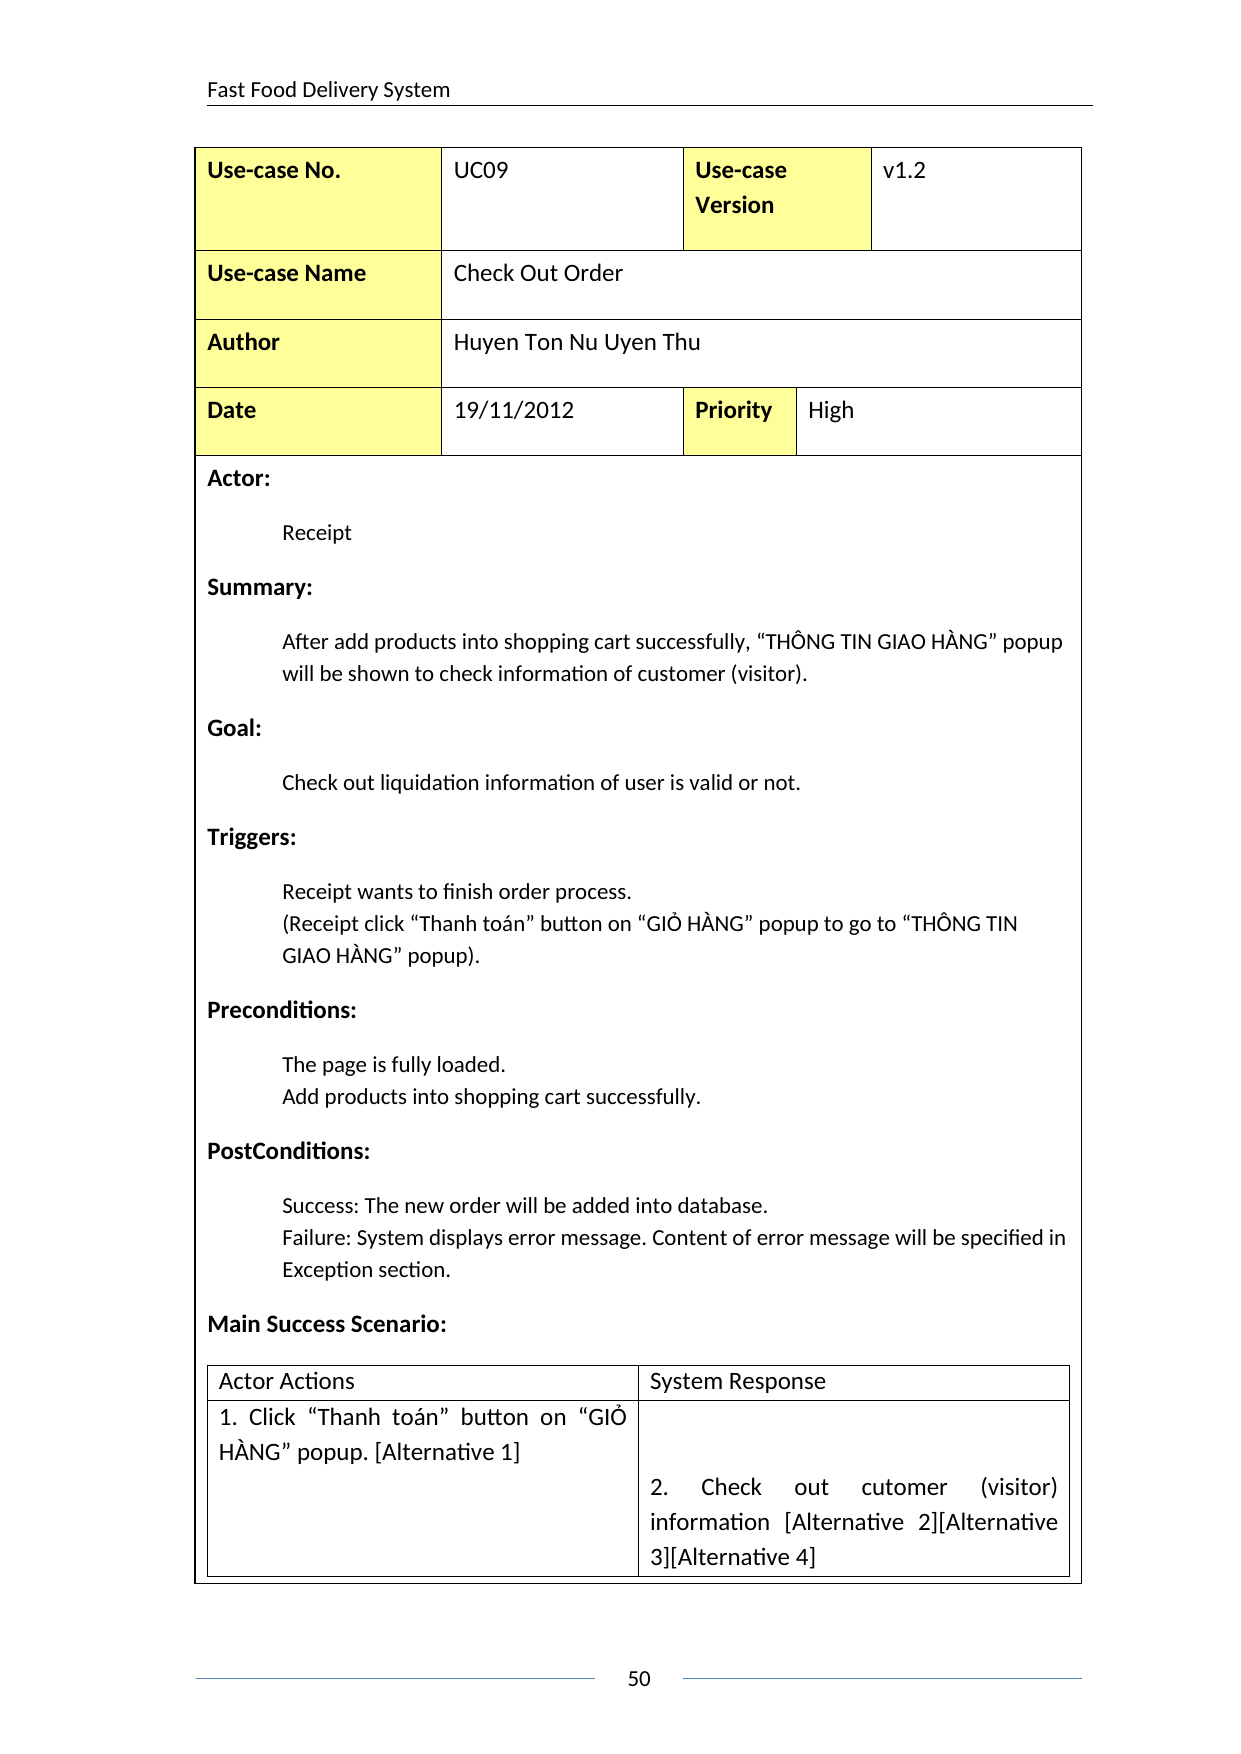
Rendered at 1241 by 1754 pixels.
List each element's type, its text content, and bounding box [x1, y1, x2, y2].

table_cell Author [196, 320, 441, 387]
table_cell Priority [684, 388, 796, 455]
table_cell Use-case Name [196, 251, 441, 319]
table_cell High [797, 388, 1081, 455]
table_cell Huyen Ton Nu Uyen Thu [442, 320, 1081, 387]
table_cell Use-case No. [196, 148, 441, 250]
table_cell v1.2 [872, 148, 1081, 250]
table_cell 19/11/2012 [442, 388, 683, 455]
table_cell Check Out Order [442, 251, 1081, 319]
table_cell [196, 456, 1081, 1583]
table_cell Use-case Version [684, 148, 871, 250]
table_cell Date [196, 388, 441, 455]
table_cell UC09 [442, 148, 683, 250]
